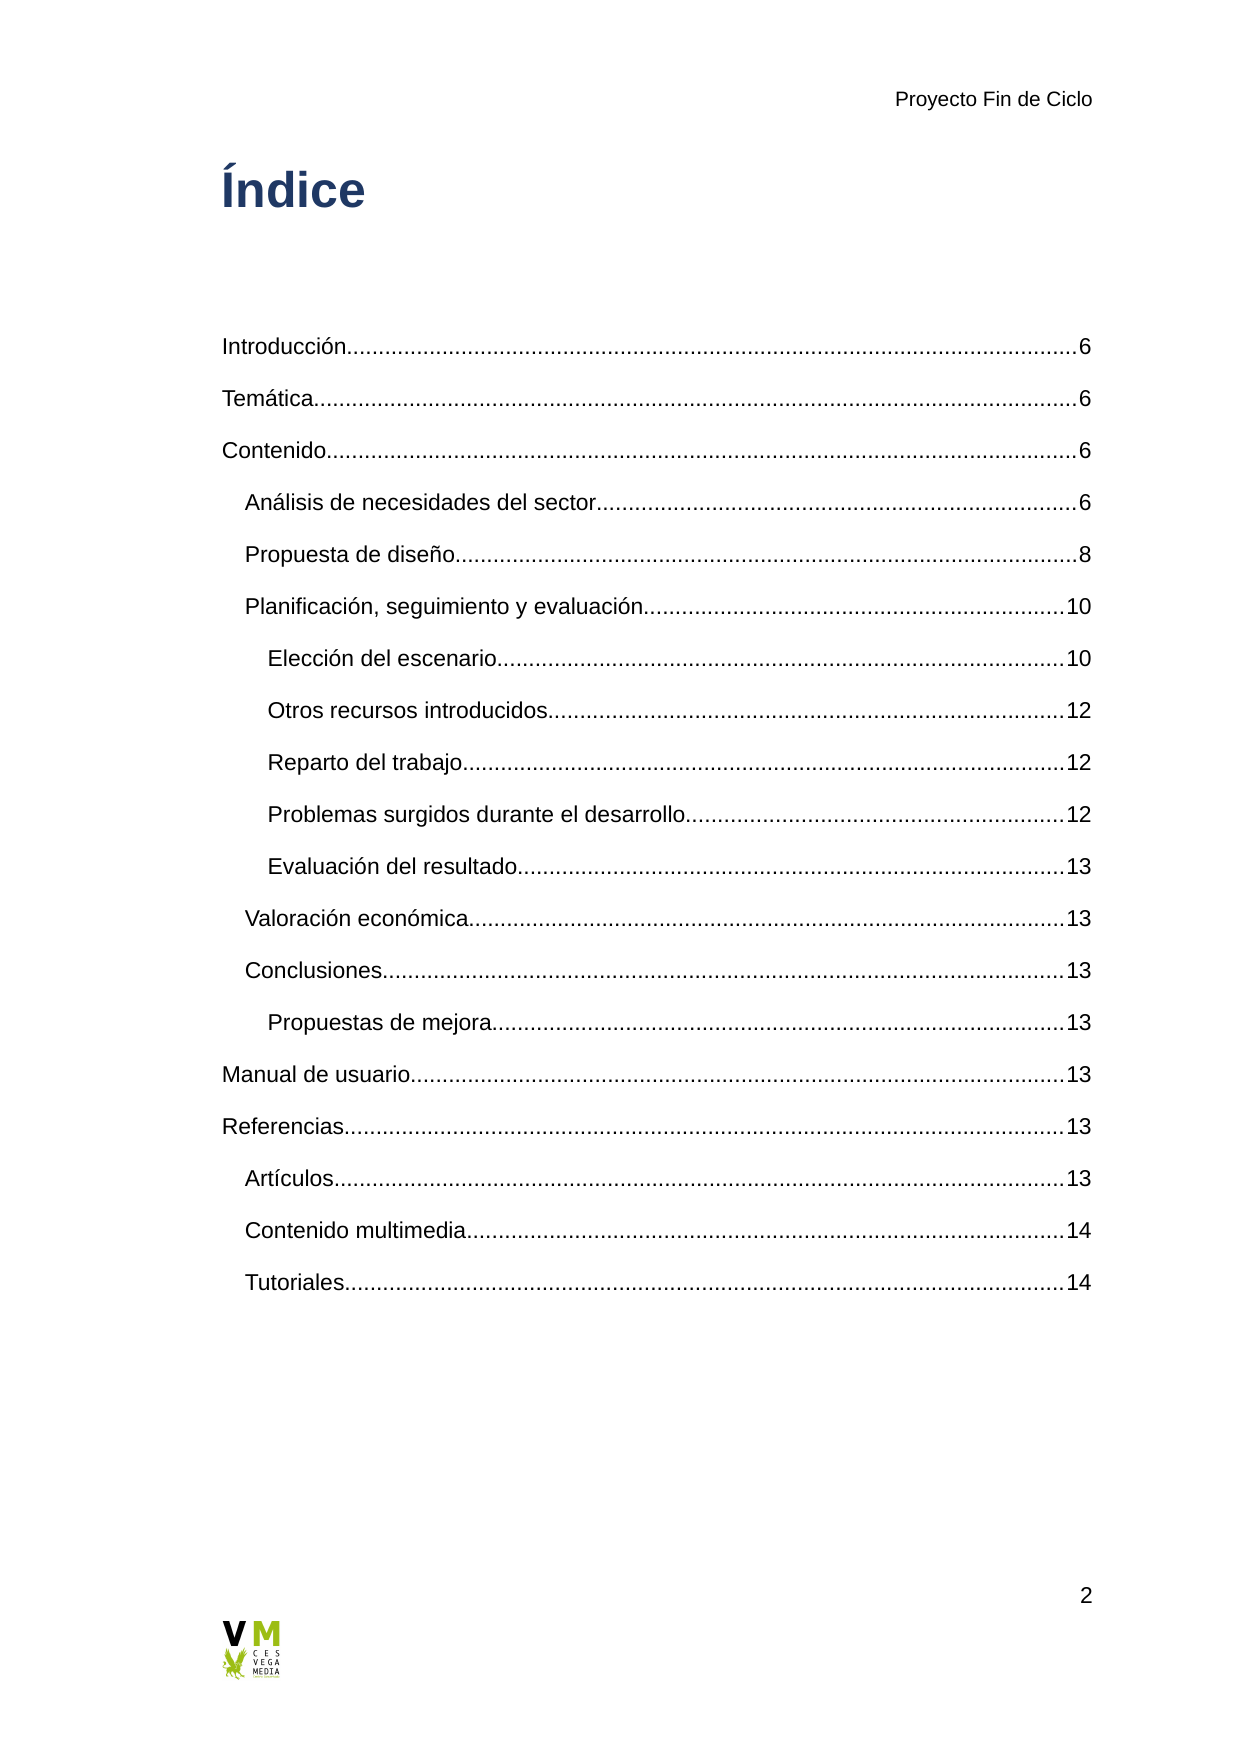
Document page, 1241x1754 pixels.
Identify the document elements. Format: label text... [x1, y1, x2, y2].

text Índice [148, 160, 1092, 218]
picture [221, 1621, 281, 1681]
